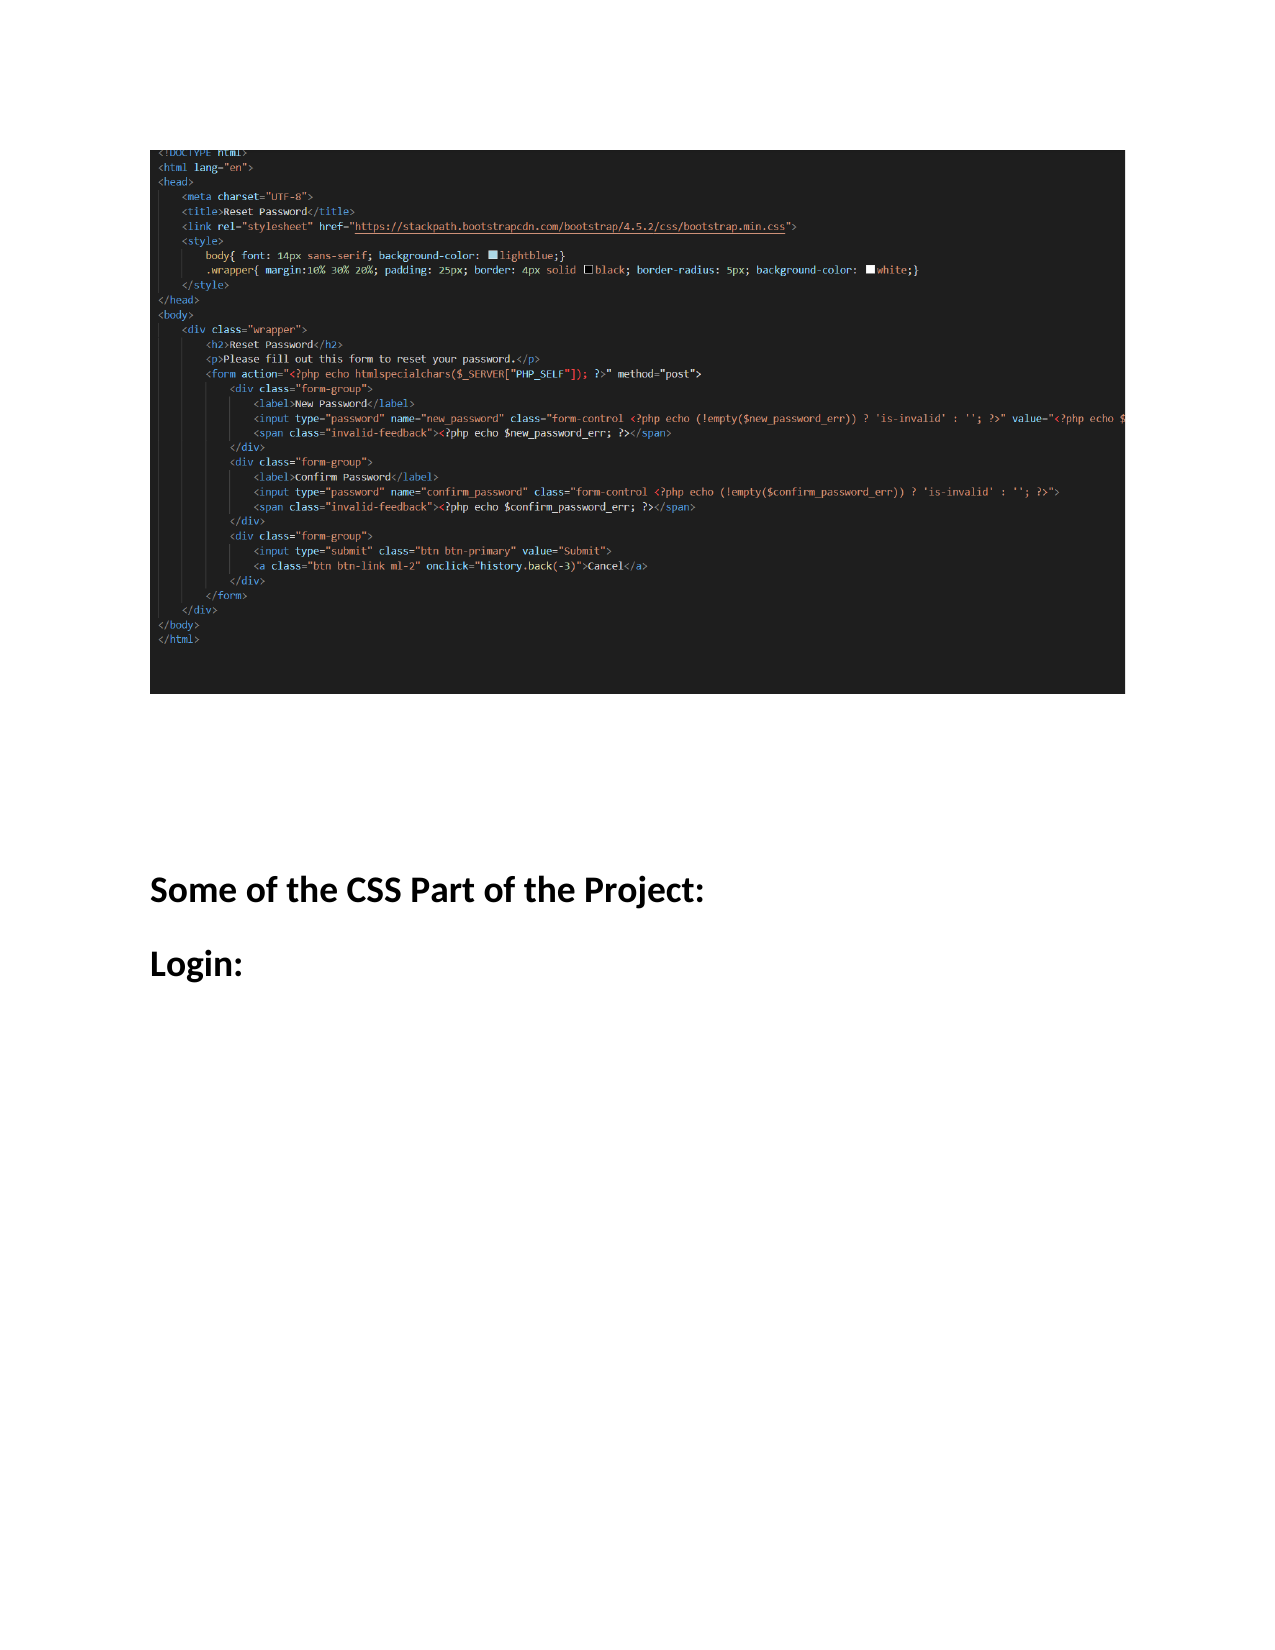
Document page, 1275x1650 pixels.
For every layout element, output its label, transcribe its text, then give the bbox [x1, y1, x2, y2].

text Some of the CSS Part of the Project: [150, 866, 1125, 912]
picture [150, 150, 1125, 694]
text Login: [150, 939, 1125, 985]
